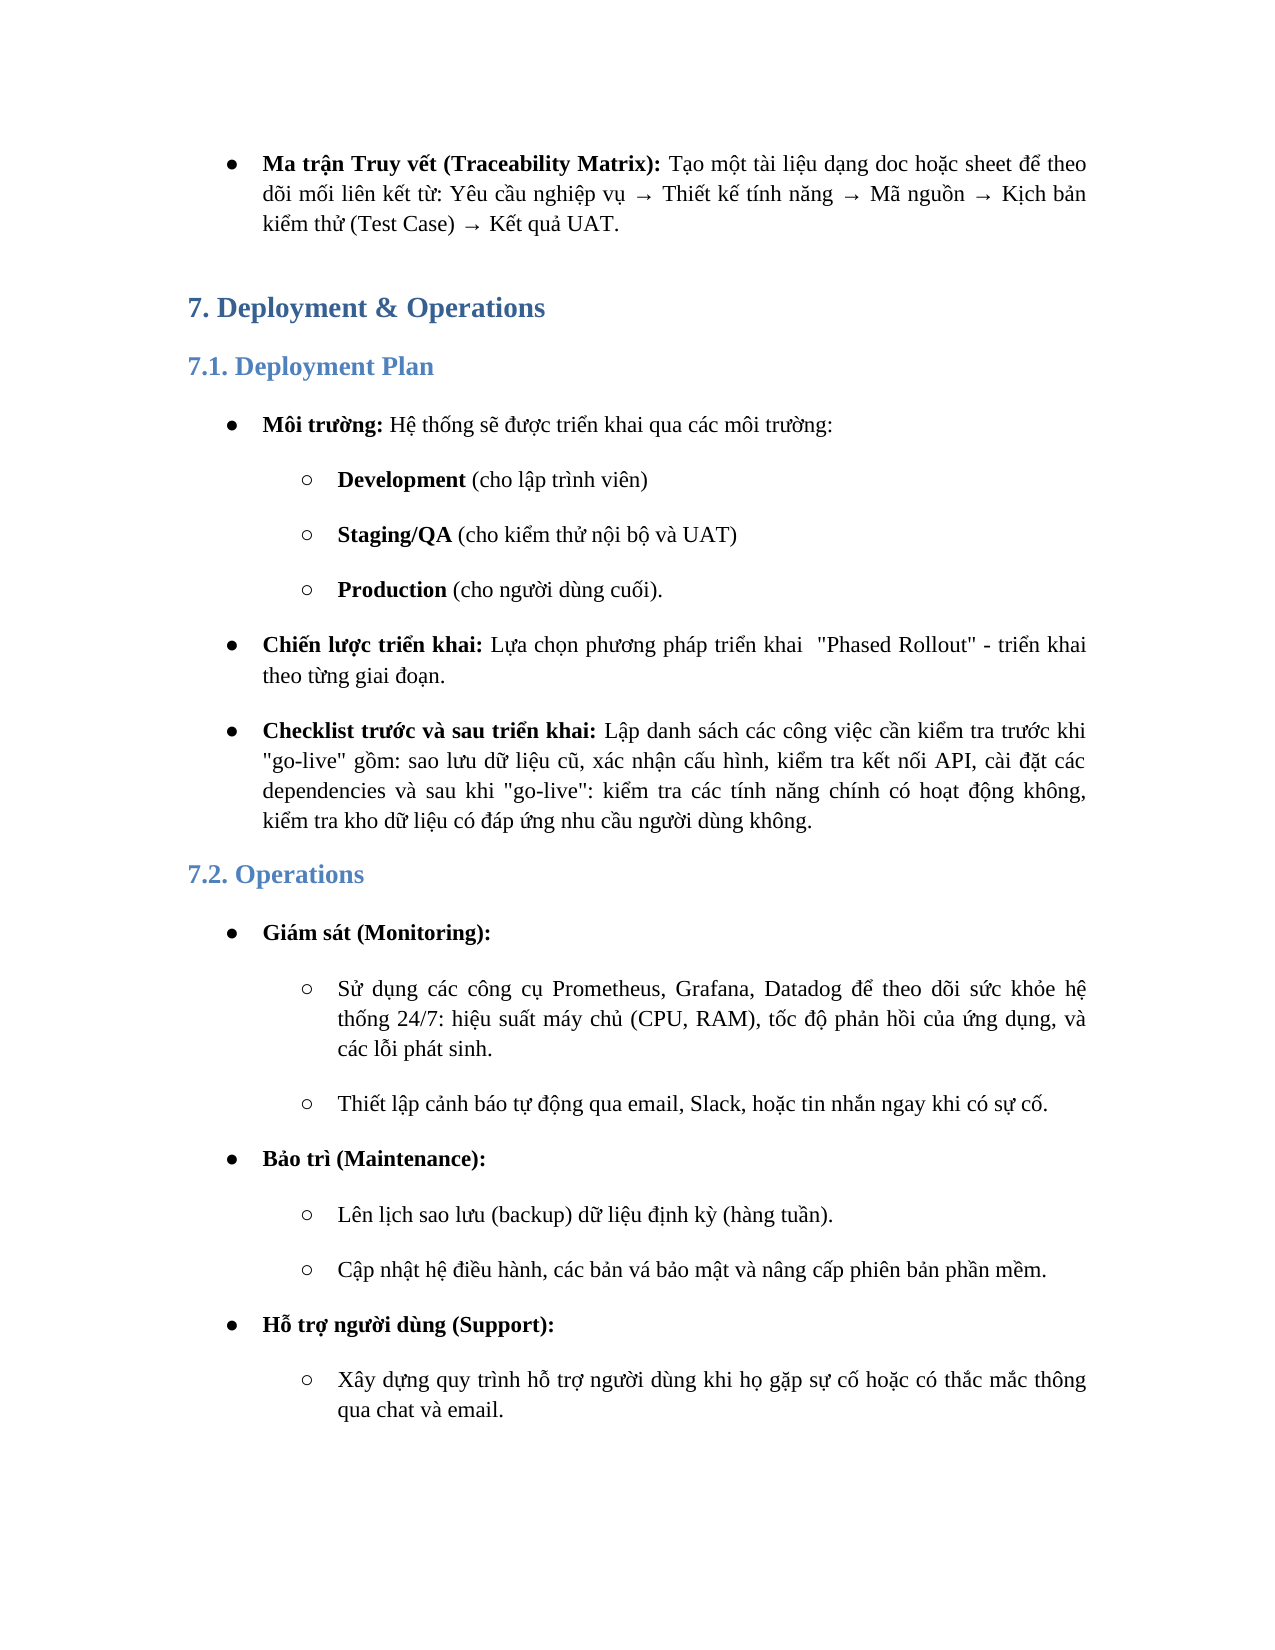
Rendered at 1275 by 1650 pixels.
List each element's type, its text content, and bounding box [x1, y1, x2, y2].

list Hỗ trợ người dùng (Support): [225, 1311, 1087, 1337]
list Production (cho người dùng cuối). [300, 576, 1087, 603]
subtitle 7.2. Operations [187, 859, 1087, 890]
subtitle 7. Deployment & Operations [187, 291, 1087, 324]
list Checklist trước và sau triển khai: Lập danh sách các công việc cần kiểm tra trước khi "go-live" gồm: sao lưu dữ liệu cũ, xác nhận cấu hình, kiểm tra kết nối API, cài đặt các dependencies và sau khi "go-live": kiểm tra các tính năng chính có hoạt động không, kiểm tra kho dữ liệu có đáp ứng nhu cầu người dùng không. [225, 717, 1087, 834]
list Development (cho lập trình viên) [300, 466, 1087, 492]
list Chiến lược triển khai: Lựa chọn phương pháp triển khai "Phased Rollout" - triển khai theo từng giai đoạn. [225, 632, 1087, 688]
list Thiết lập cảnh báo tự động qua email, Slack, hoặc tin nhắn ngay khi có sự cố. [300, 1090, 1087, 1117]
list Môi trường: Hệ thống sẽ được triển khai qua các môi trường: [225, 411, 1087, 437]
list Sử dụng các công cụ Prometheus, Grafana, Datadog để theo dõi sức khỏe hệ thống 24/7: hiệu suất máy chủ (CPU, RAM), tốc độ phản hồi của ứng dụng, và các lỗi phát sinh. [300, 974, 1087, 1061]
list Bảo trì (Maintenance): [225, 1145, 1087, 1172]
list Xây dựng quy trình hỗ trợ người dùng khi họ gặp sự cố hoặc có thắc mắc thông qua chat và email. [300, 1366, 1087, 1423]
list Lên lịch sao lưu (backup) dữ liệu định kỳ (hàng tuần). [300, 1201, 1087, 1227]
subtitle 7.1. Deployment Plan [187, 350, 1087, 381]
list Ma trận Truy vết (Traceability Matrix): Tạo một tài liệu dạng doc hoặc sheet để theo dõi mối liên kết từ: Yêu cầu nghiệp vụ → Thiết kế tính năng → Mã nguồn → Kịch bản kiểm thử (Test Case) → Kết quả UAT. [225, 150, 1087, 237]
list Giám sát (Monitoring): [225, 919, 1087, 946]
list Staging/QA (cho kiểm thử nội bộ và UAT) [300, 521, 1087, 547]
list Cập nhật hệ điều hành, các bản vá bảo mật và nâng cấp phiên bản phần mềm. [300, 1256, 1087, 1282]
